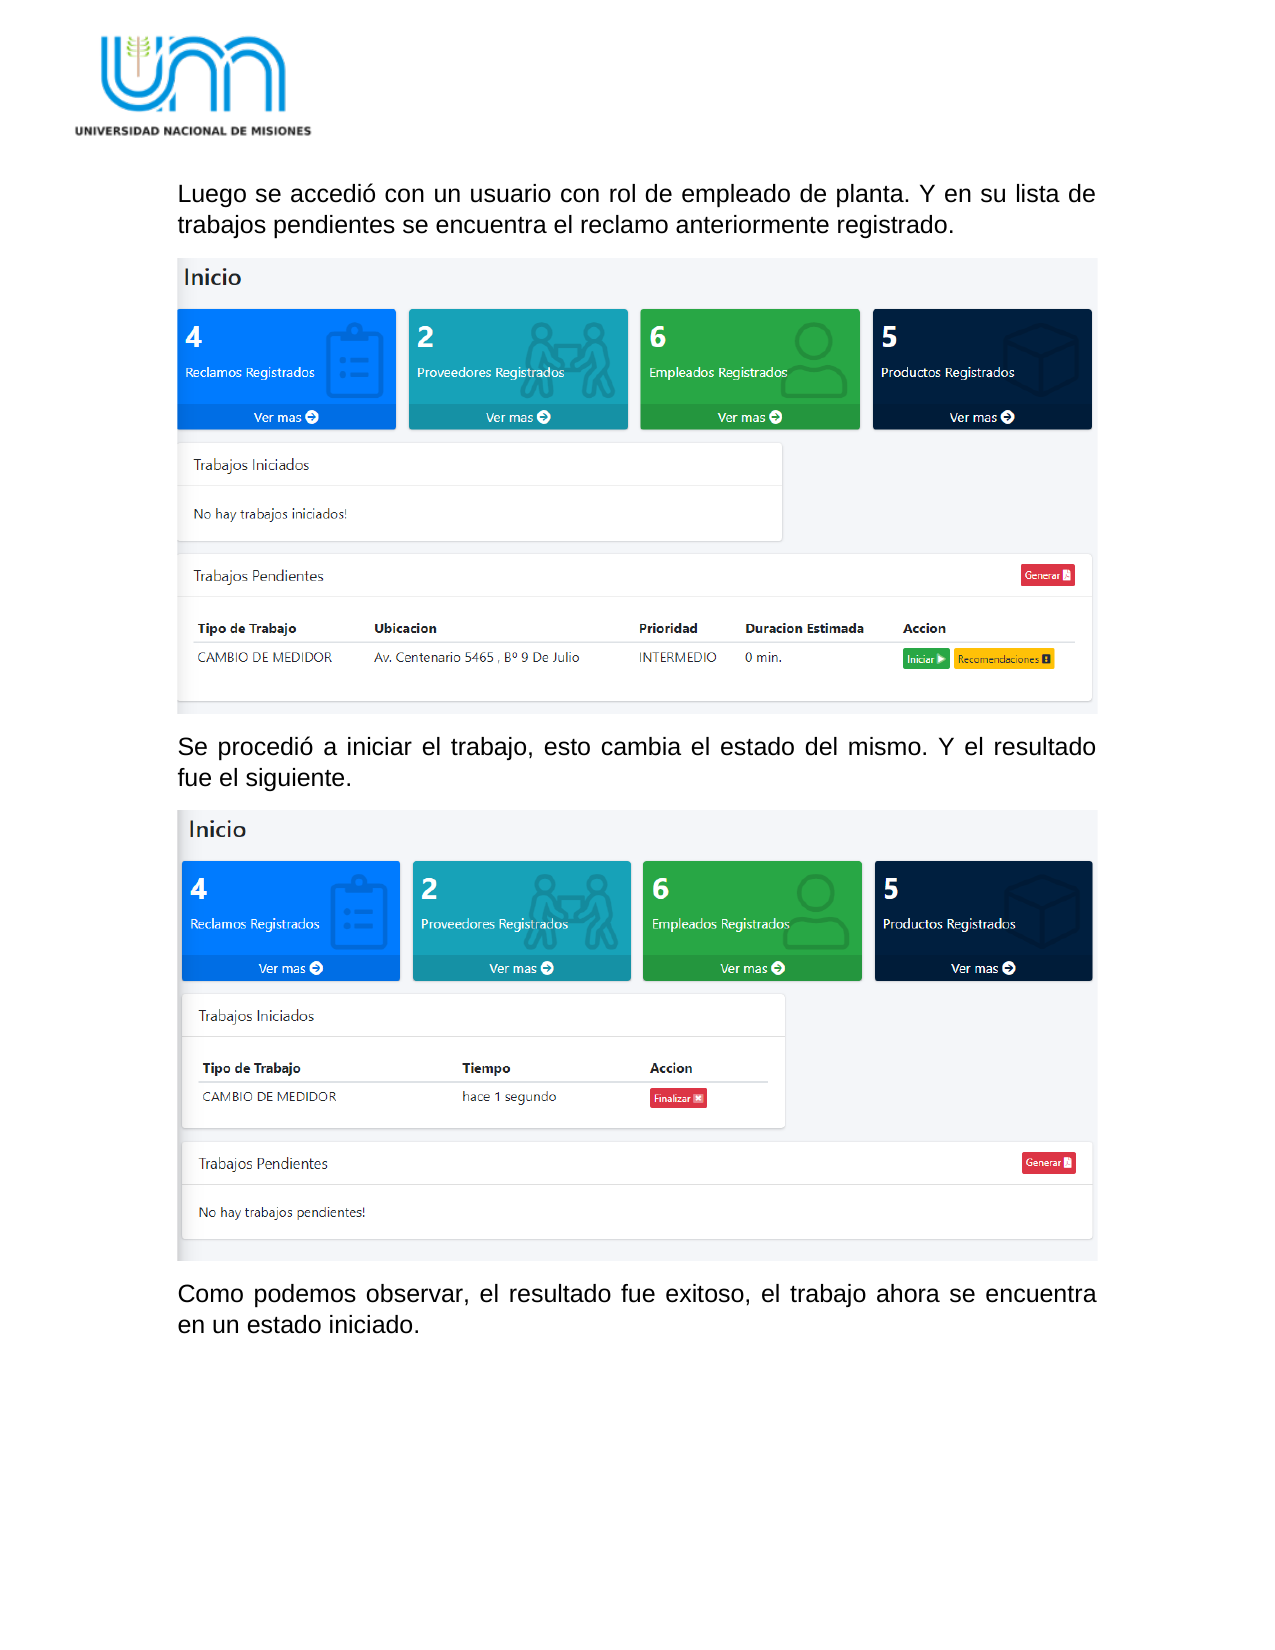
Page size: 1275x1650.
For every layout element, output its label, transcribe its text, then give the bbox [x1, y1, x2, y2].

picture [177, 810, 1098, 1261]
picture [65, 32, 322, 138]
picture [177, 258, 1098, 714]
text Como podemos observar, el resultado fue exitoso, el trabajo ahora se encuentra en un estado iniciado. [177, 1279, 1098, 1339]
text Se procedió a iniciar el trabajo, esto cambia el estado del mismo. Y el resultado fue el siguiente. [177, 732, 1098, 792]
text Luego se accedió con un usuario con rol de empleado de planta. Y en su lista de trabajos pendientes se encuentra el reclamo anteriormente registrado. [177, 179, 1098, 239]
